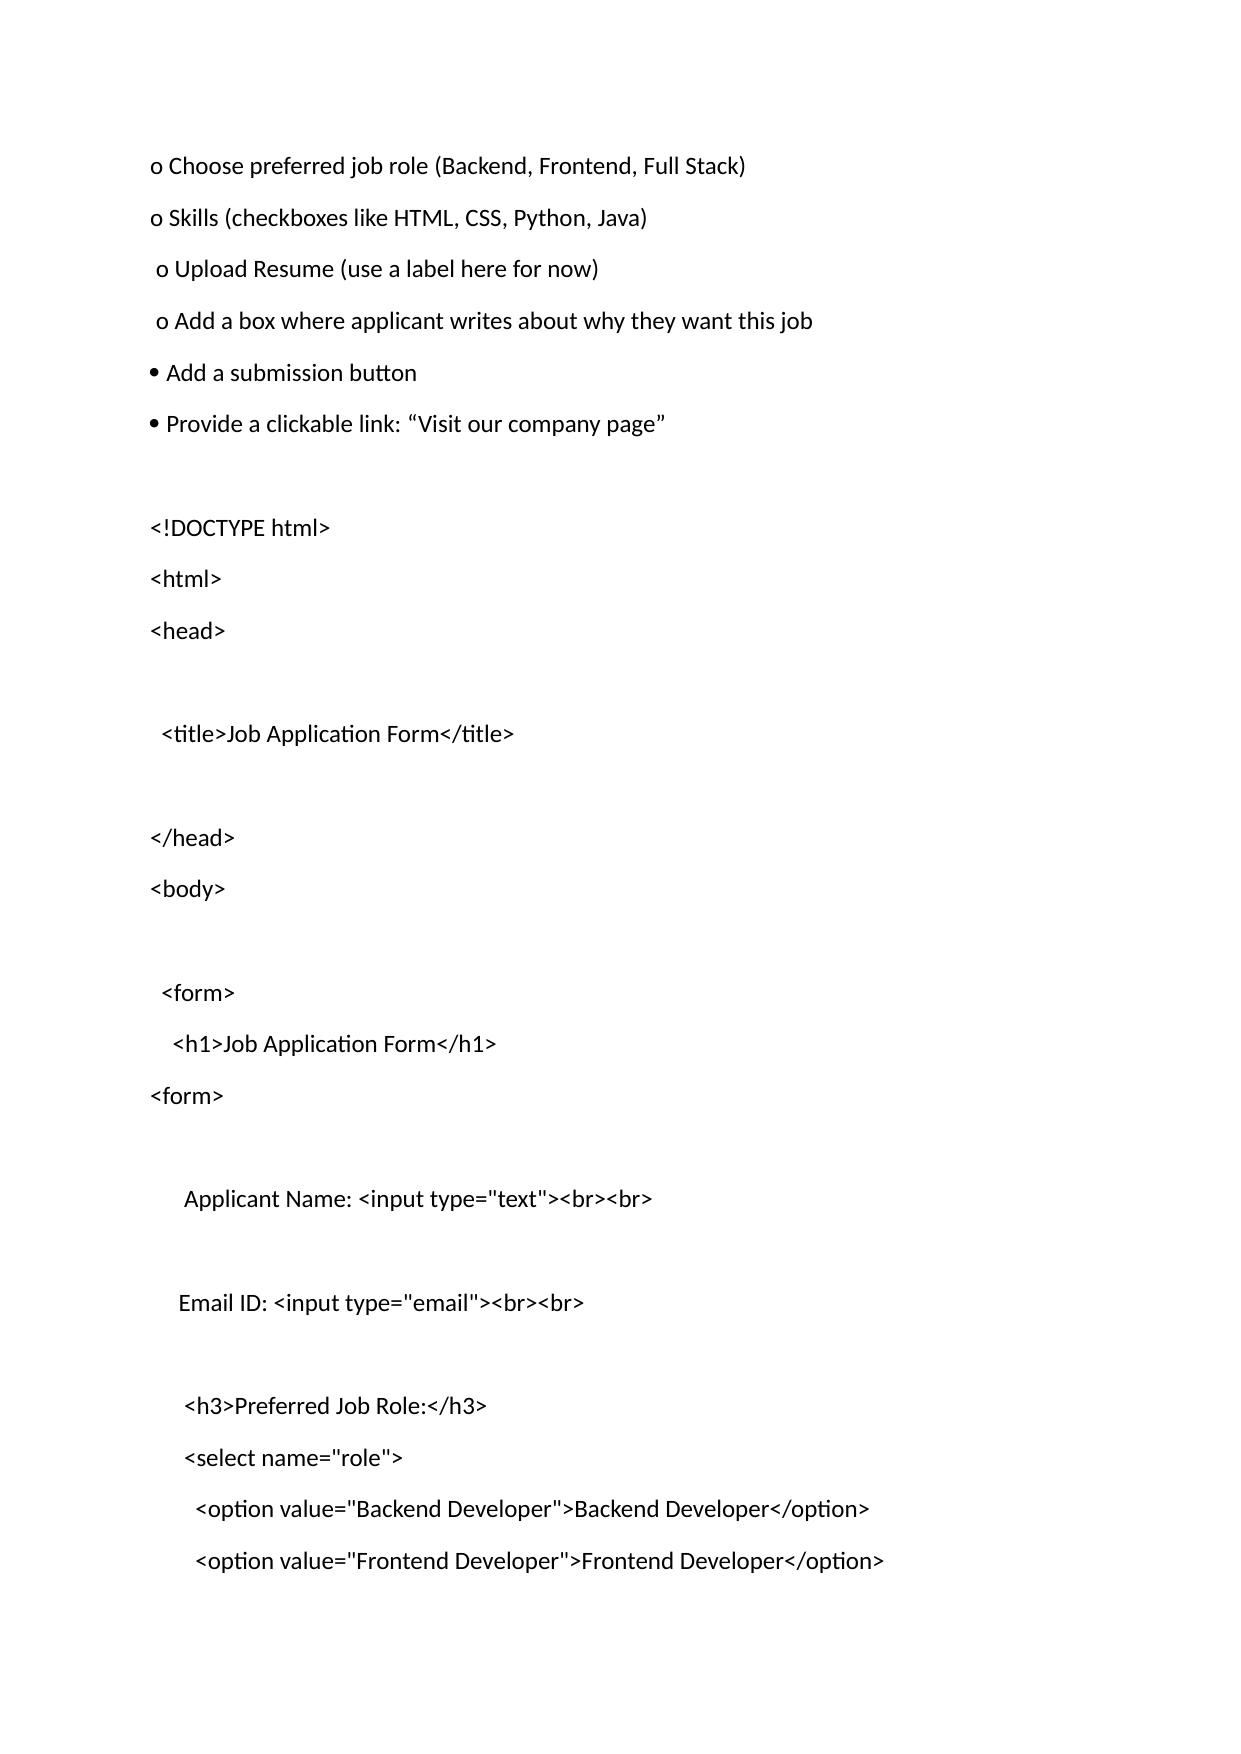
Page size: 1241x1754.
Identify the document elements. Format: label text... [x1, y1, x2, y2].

text <option value="Backend Developer">Backend Developer</option> [150, 1493, 1090, 1524]
text <h1>Job Application Form</h1> [150, 1028, 1090, 1059]
text o Choose preferred job role (Backend, Frontend, Full Stack) [150, 150, 1090, 181]
text Email ID: <input type="email"><br><br> [150, 1287, 1090, 1317]
text <option value="Frontend Developer">Frontend Developer</option> [150, 1545, 1090, 1576]
text <body> [150, 873, 1090, 904]
text Provide a clickable link: “Visit our company page” [150, 408, 1090, 439]
text <!DOCTYPE html> [150, 512, 1090, 542]
text Add a submission button [150, 357, 1090, 387]
text </head> [150, 822, 1090, 852]
text <h3>Preferred Job Role:</h3> [150, 1390, 1090, 1421]
text Applicant Name: <input type="text"><br><br> [150, 1183, 1090, 1214]
text <select name="role"> [150, 1442, 1090, 1472]
text <head> [150, 615, 1090, 646]
text o Add a box where applicant writes about why they want this job [150, 305, 1090, 336]
text o Skills (checkboxes like HTML, CSS, Python, Java) [150, 202, 1090, 232]
text <form> [150, 1080, 1090, 1111]
text o Upload Resume (use a label here for now) [150, 253, 1090, 284]
text <form> [150, 977, 1090, 1007]
text <html> [150, 563, 1090, 594]
text <title>Job Application Form</title> [150, 718, 1090, 749]
